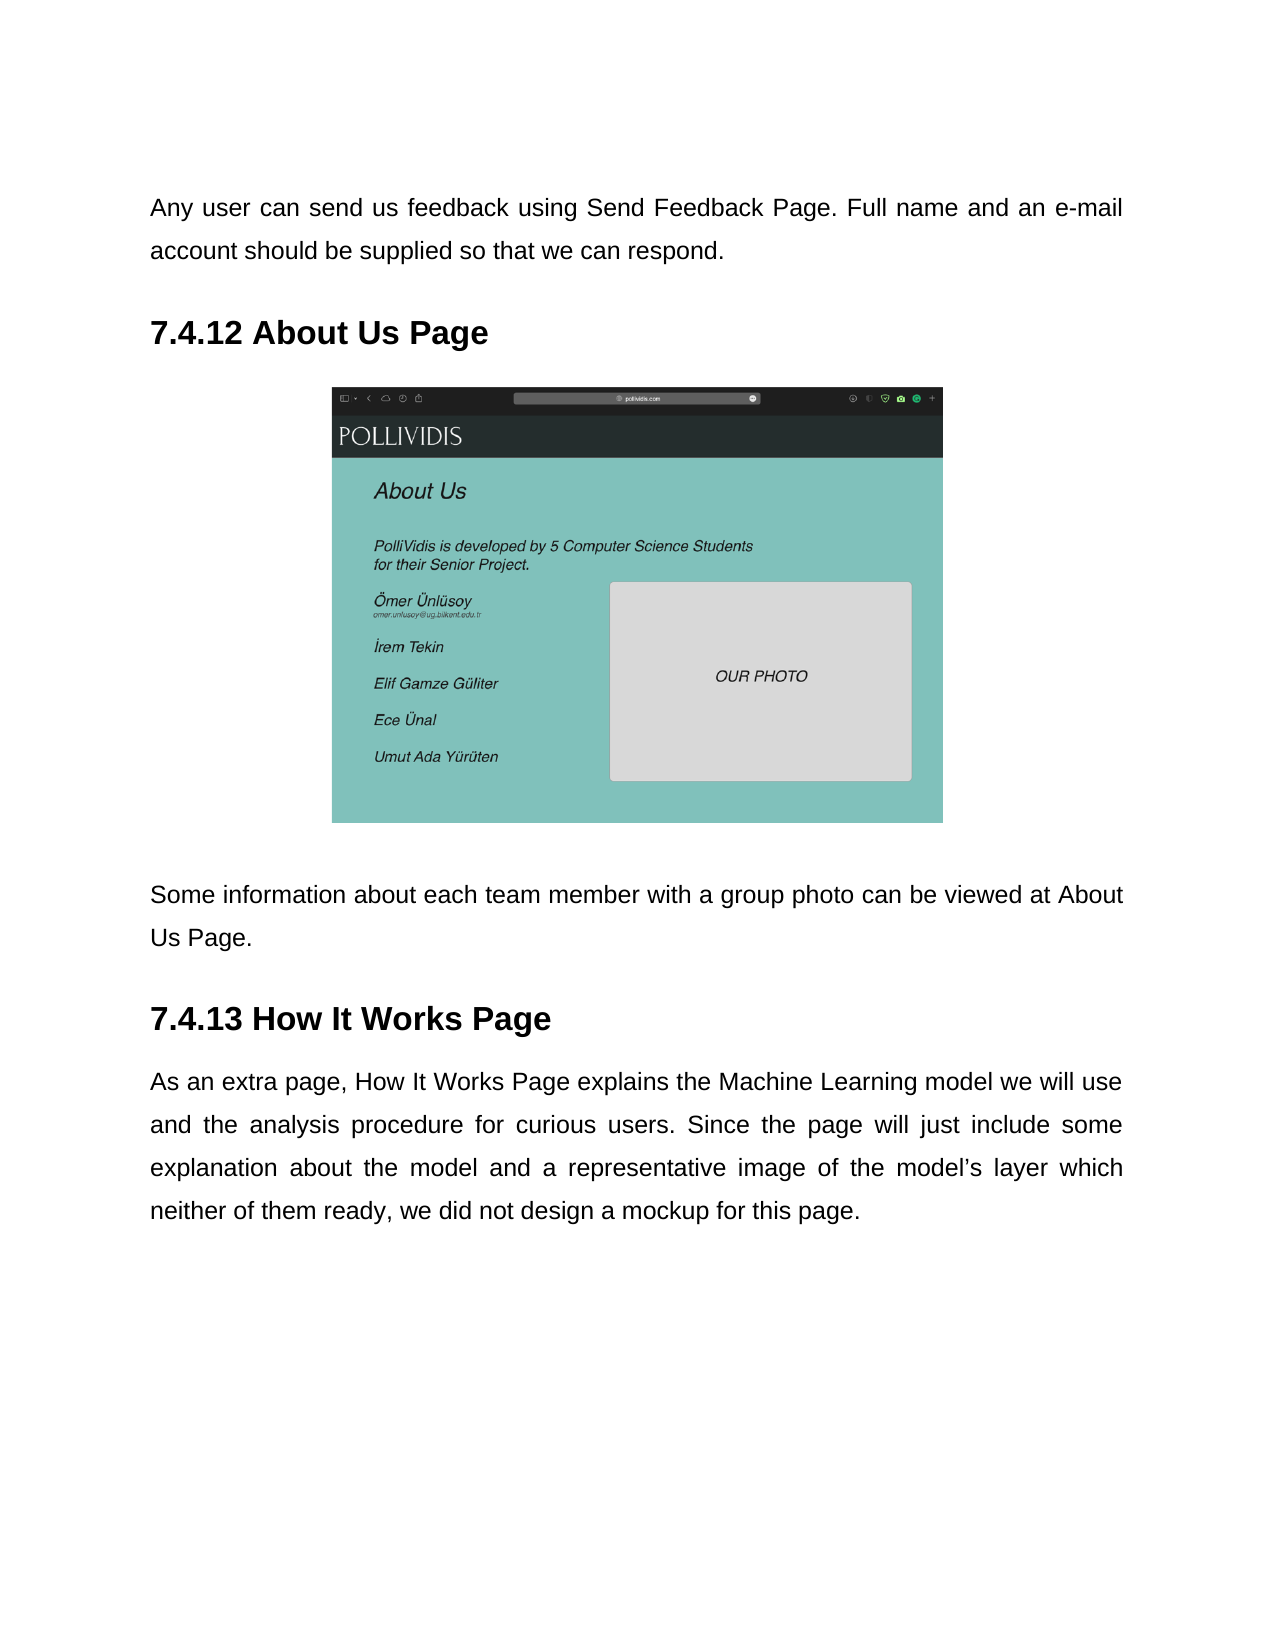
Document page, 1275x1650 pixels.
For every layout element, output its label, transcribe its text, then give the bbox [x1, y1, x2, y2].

text Any user can send us feedback using Send Feedback Page. Full name and an e-mail account should be supplied so that we can respond. [150, 193, 1125, 265]
text Some information about each team member with a group photo can be viewed at About Us Page. [150, 880, 1125, 952]
title 7.4.13 How It Works Page [150, 999, 1125, 1038]
picture [331, 387, 943, 823]
title 7.4.12 About Us Page [150, 313, 1125, 351]
text As an extra page, How It Works Page explains the Machine Learning model we will use and the analysis procedure for curious users. Since the page will just include some explanation about the model and a representative image of the model’s layer which neither of them ready, we did not design a mockup for this page. [150, 1067, 1125, 1225]
